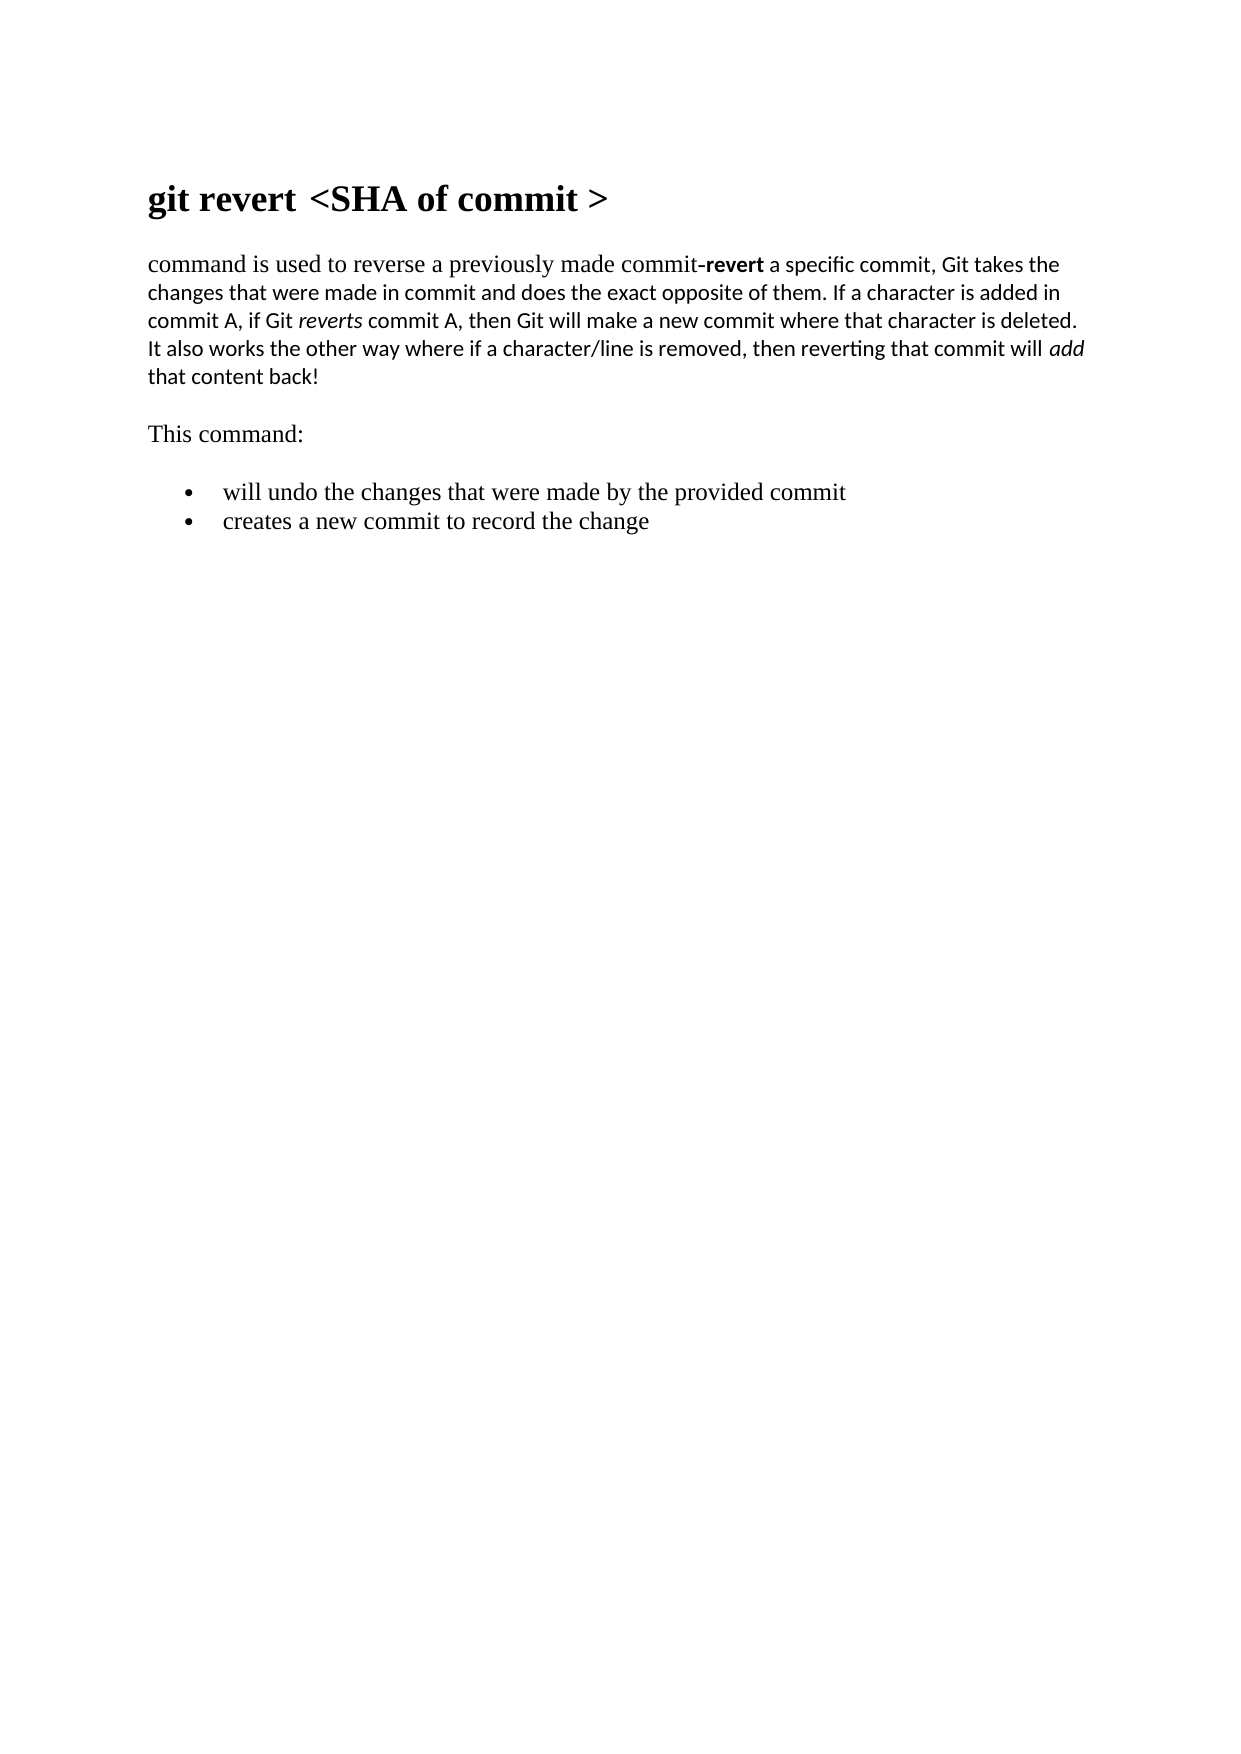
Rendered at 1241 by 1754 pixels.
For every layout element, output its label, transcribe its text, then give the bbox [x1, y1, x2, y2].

text This command: [148, 419, 1093, 448]
text git revert <SHA of commit > [148, 177, 1093, 220]
list creates a new commit to record the change [185, 506, 1093, 535]
list will undo the changes that were made by the provided commit [185, 477, 1093, 506]
text command is used to reverse a previously made commit-revert a specific commit, Git takes the changes that were made in commit and does the exact opposite of them. If a character is added in commit A, if Git reverts commit A, then Git will make a new commit where that character is deleted. It also works the other way where if a character/line is removed, then reverting that commit will add that content back! [148, 249, 1093, 390]
